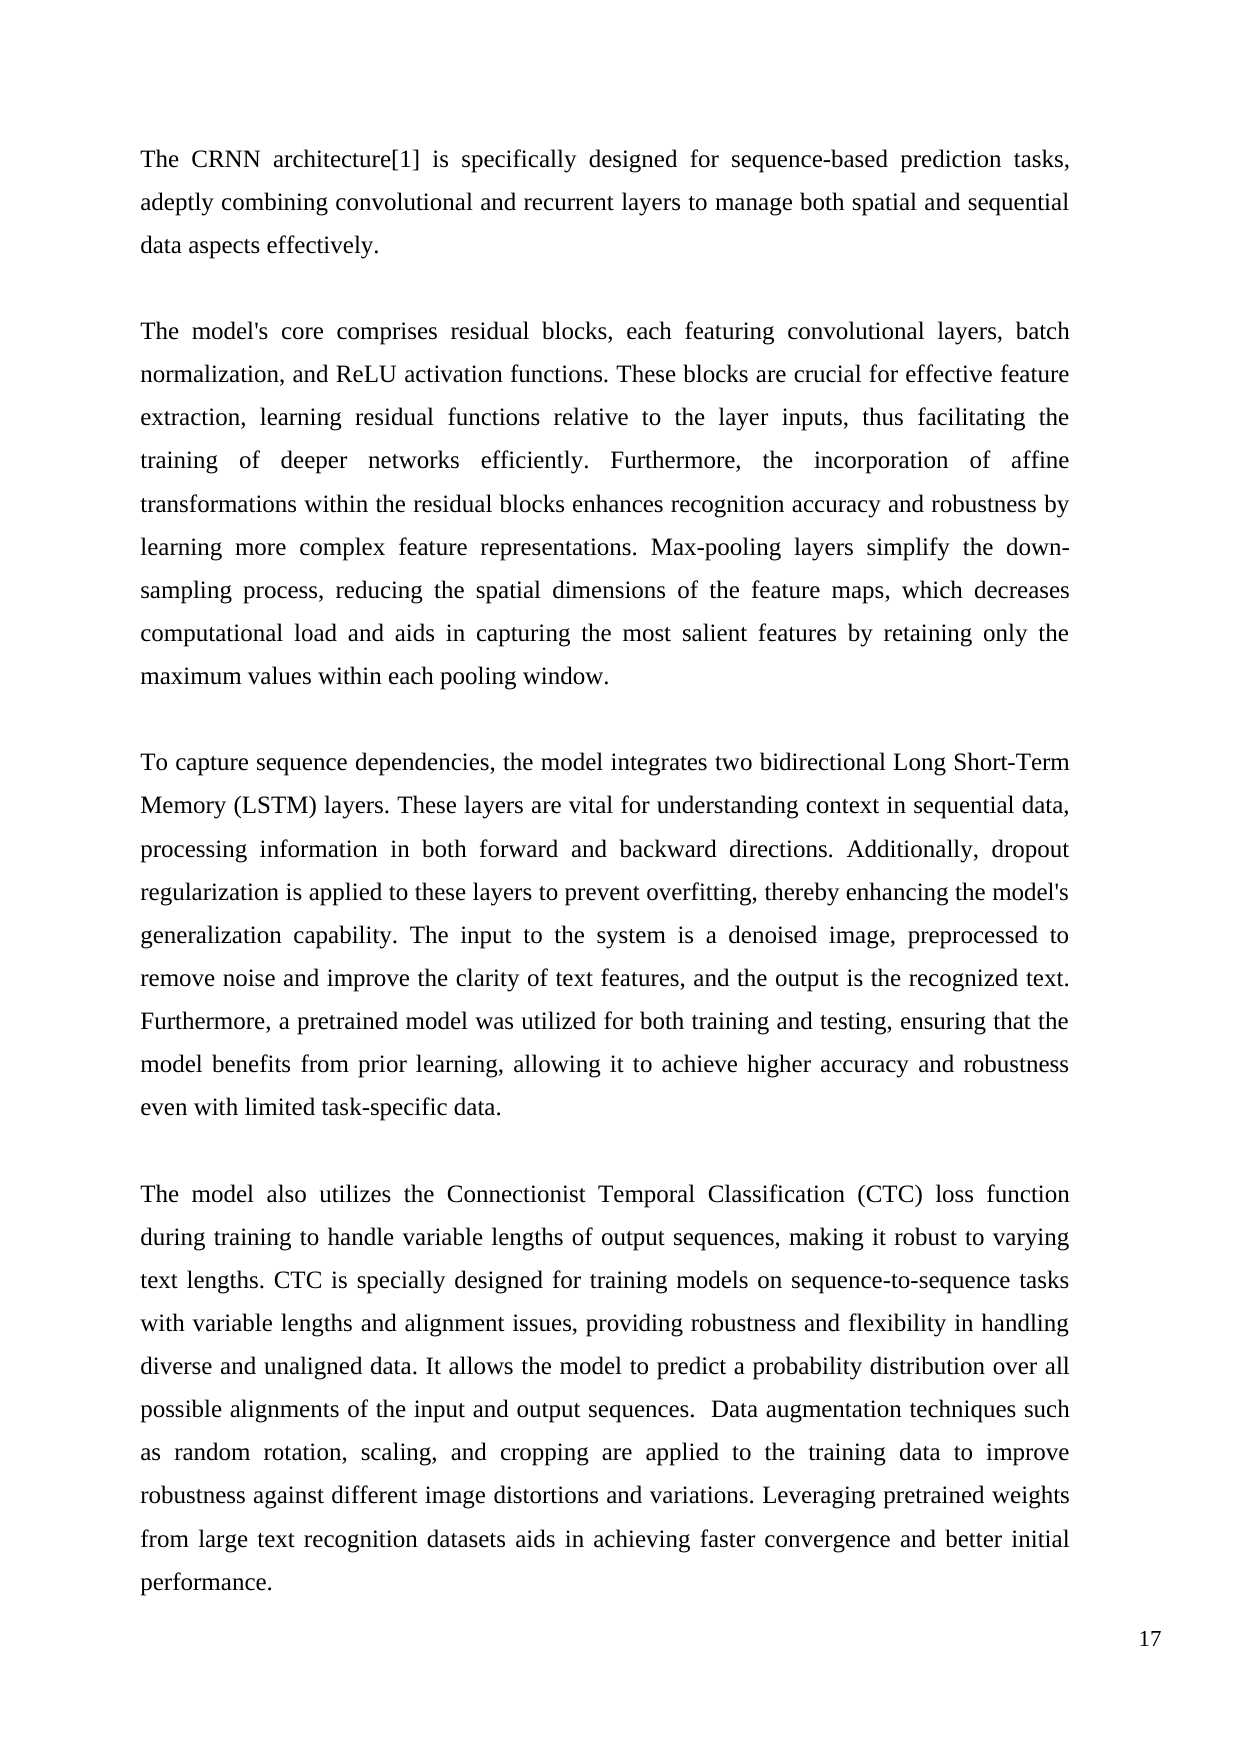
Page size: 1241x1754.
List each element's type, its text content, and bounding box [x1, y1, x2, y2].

text The model also utilizes the Connectionist Temporal Classification (CTC) loss function during training to handle variable lengths of output sequences, making it robust to varying text lengths. CTC is specially designed for training models on sequence-to-sequence tasks with variable lengths and alignment issues, providing robustness and flexibility in handling diverse and unaligned data. It allows the model to predict a probability distribution over all possible alignments of the input and output sequences. Data augmentation techniques such as random rotation, scaling, and cropping are applied to the training data to improve robustness against different image distortions and variations. Leveraging pretrained weights from large text recognition datasets aids in achieving faster convergence and better initial performance. [140, 1179, 1071, 1596]
text The model's core comprises residual blocks, each featuring convolutional layers, batch normalization, and ReLU activation functions. These blocks are crucial for effective feature extraction, learning residual functions relative to the layer inputs, thus facilitating the training of deeper networks efficiently. Furthermore, the incorporation of affine transformations within the residual blocks enhances recognition accuracy and robustness by learning more complex feature representations. Max-pooling layers simplify the down-sampling process, reducing the spatial dimensions of the feature maps, which decreases computational load and aids in capturing the most salient features by retaining only the maximum values within each pooling window. [140, 316, 1071, 690]
text To capture sequence dependencies, the model integrates two bidirectional Long Short-Term Memory (LSTM) layers. These layers are vital for understanding context in sequential data, processing information in both forward and backward directions. Additionally, dropout regularization is applied to these layers to prevent overfitting, thereby enhancing the model's generalization capability. The input to the system is a denoised image, preprocessed to remove noise and improve the clarity of text features, and the output is the recognized text. Furthermore, a pretrained model was utilized for both training and testing, ensuring that the model benefits from prior learning, allowing it to achieve higher accuracy and robustness even with limited task-specific data. [140, 747, 1071, 1121]
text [140, 144, 1071, 259]
